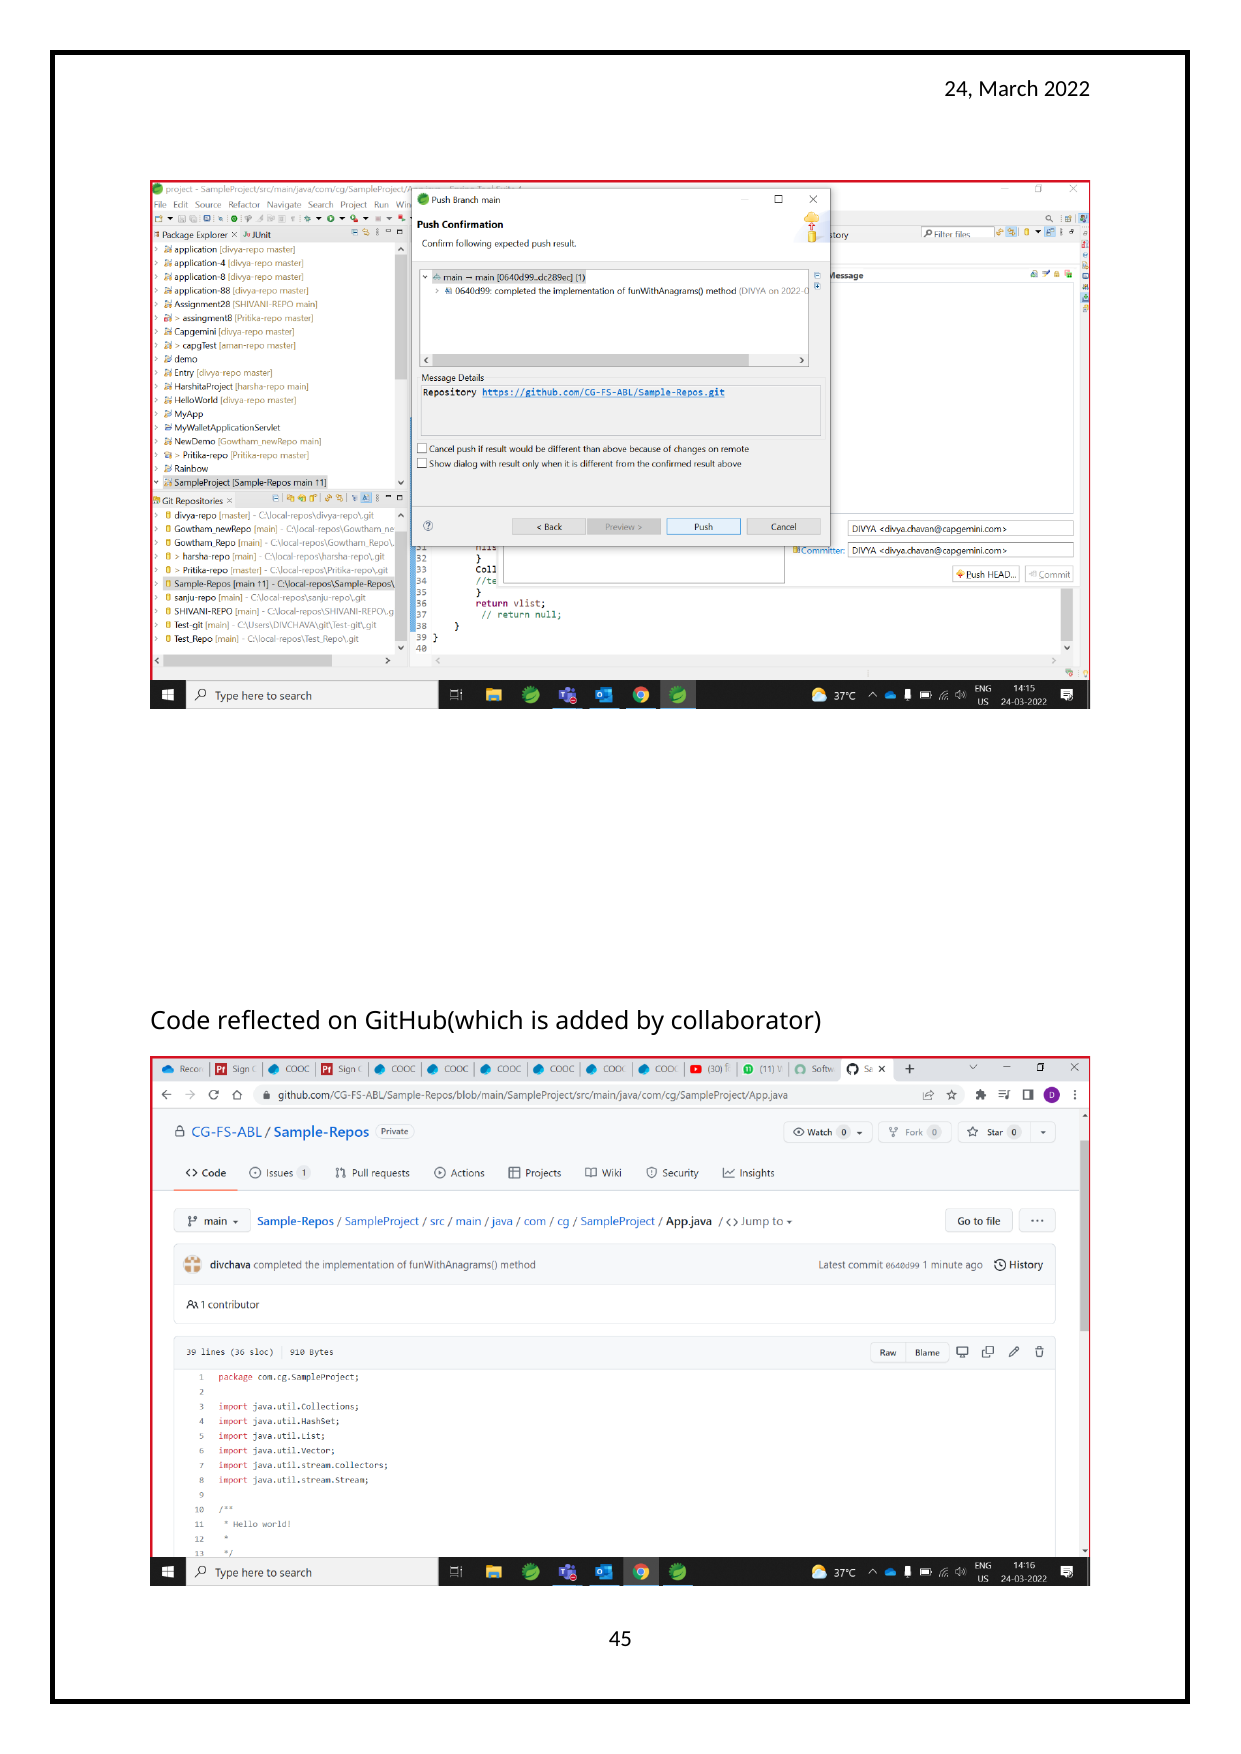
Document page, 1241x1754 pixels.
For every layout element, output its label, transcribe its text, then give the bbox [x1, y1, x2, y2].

picture [150, 1056, 1091, 1586]
text Code reflected on GitHub(which is added by collaborator) [150, 1003, 1090, 1037]
picture [150, 180, 1091, 709]
